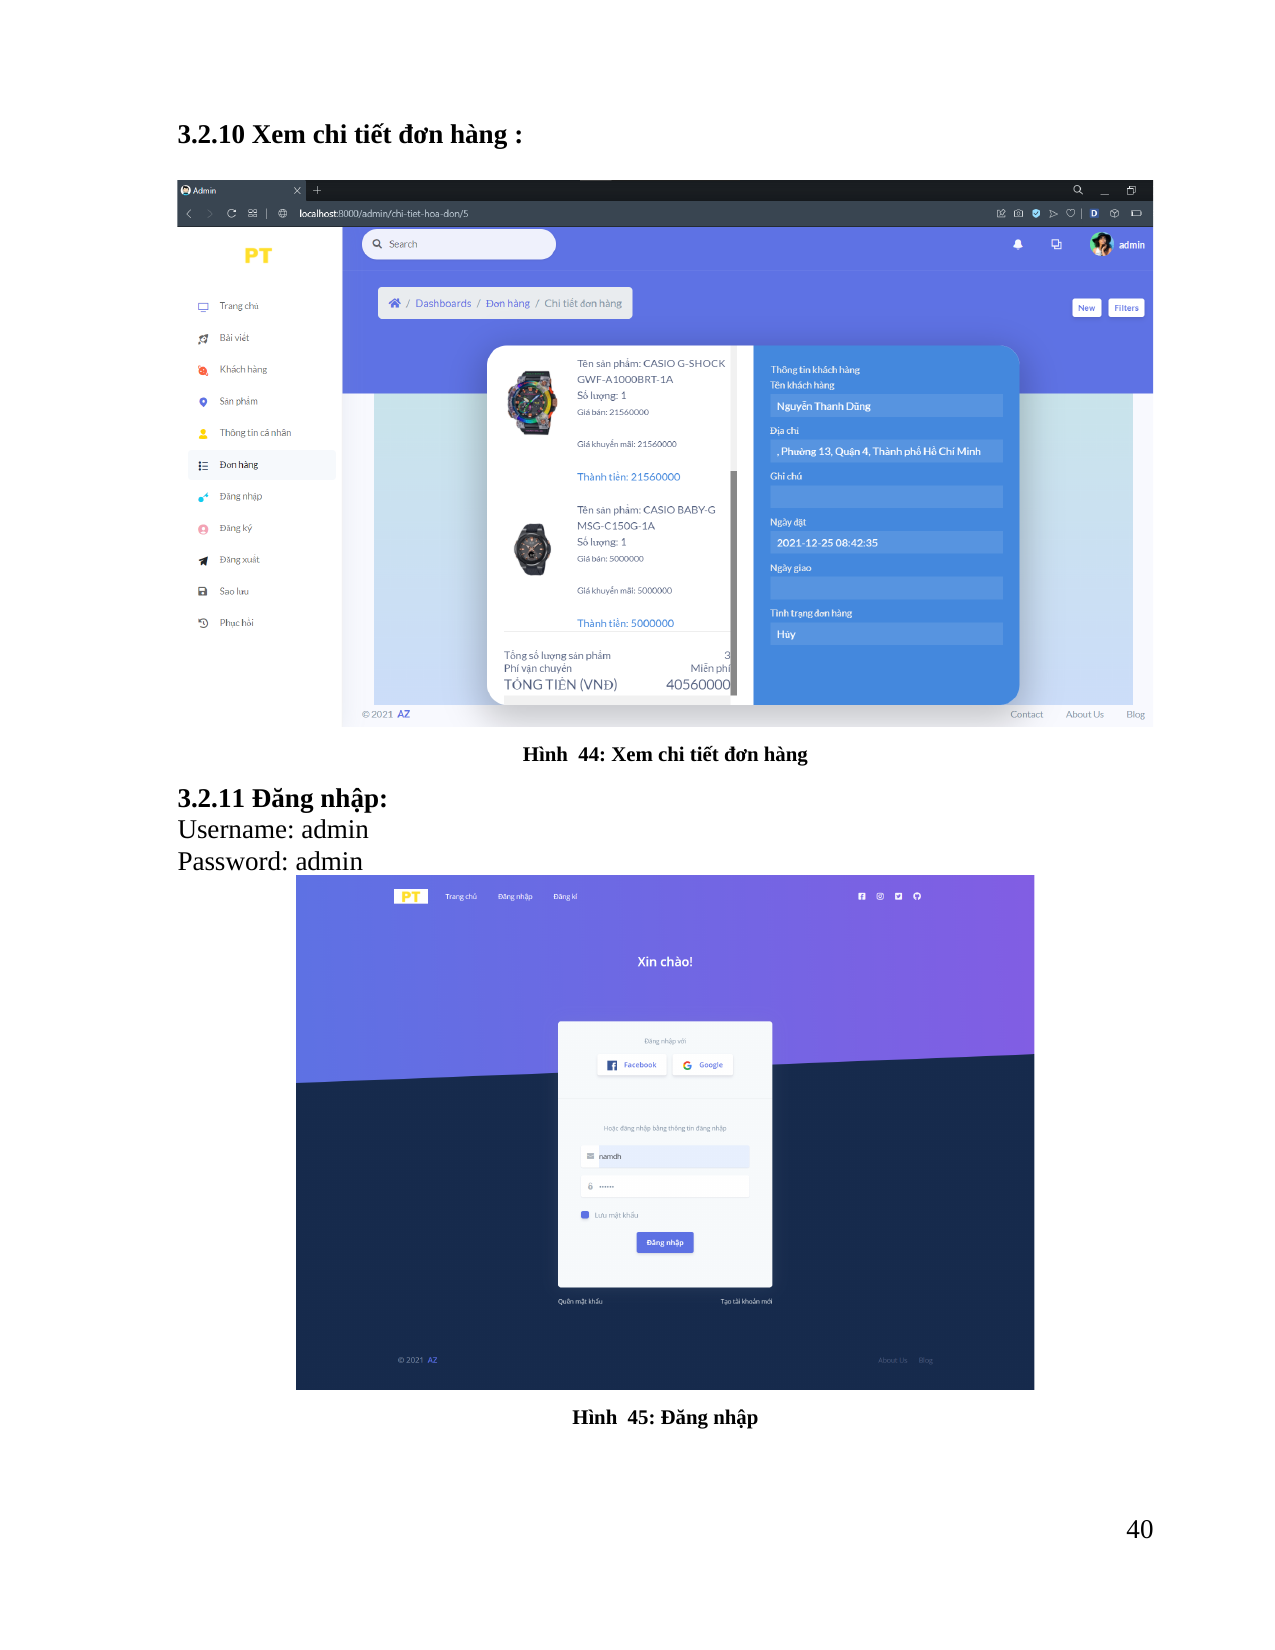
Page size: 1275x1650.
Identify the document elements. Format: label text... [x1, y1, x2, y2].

subtitle 3.2.11 Đăng nhập: [177, 782, 1153, 813]
picture [296, 875, 1035, 1390]
text Password: admin [177, 845, 1153, 876]
text Username: admin [177, 813, 1153, 845]
subtitle 3.2.10 Xem chi tiết đơn hàng : [177, 118, 1153, 149]
picture [177, 180, 1154, 727]
